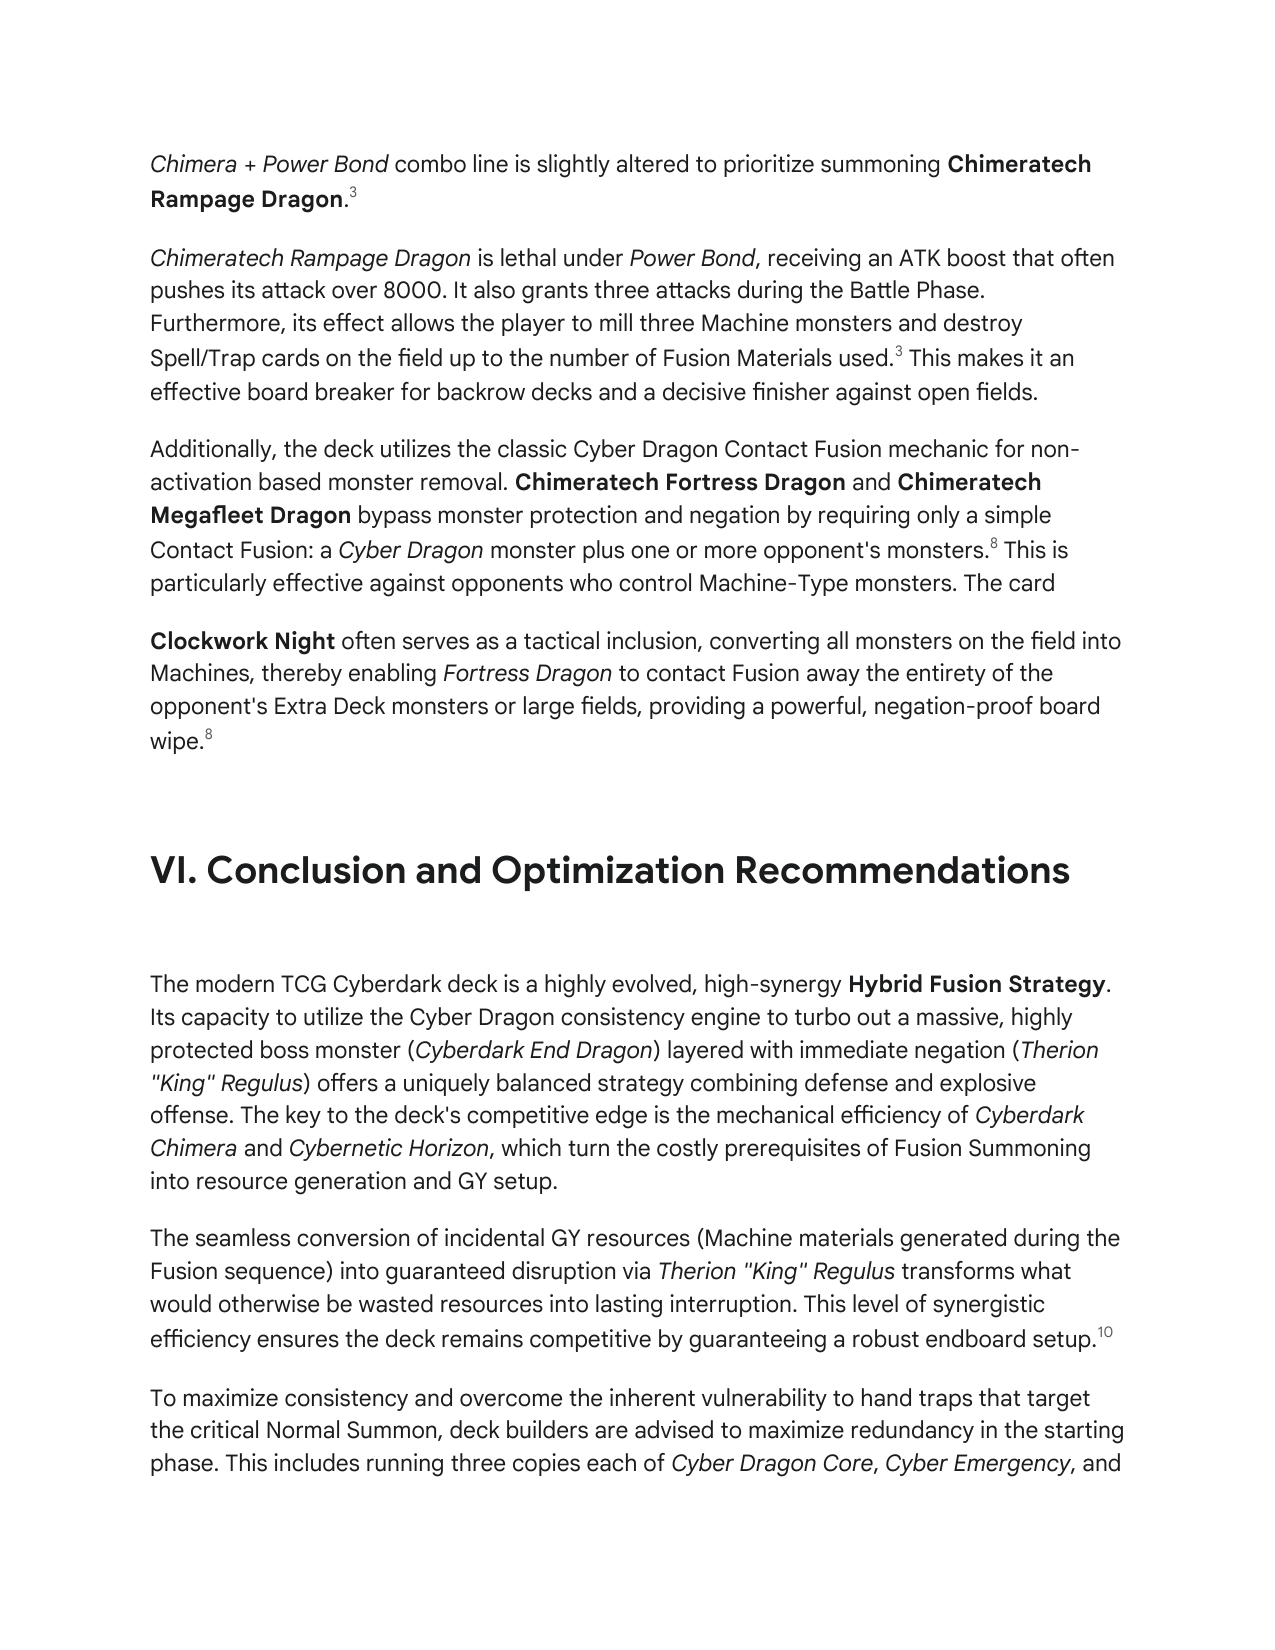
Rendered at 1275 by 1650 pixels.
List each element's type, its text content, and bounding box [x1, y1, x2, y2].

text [150, 1384, 1125, 1478]
text Clockwork Night often serves as a tactical inclusion, converting all monsters on the field into Machines, thereby enabling Fortress Dragon to contact Fusion away the entirety of the opponent's Extra Deck monsters or large fields, providing a powerful, negation-proof board wipe.8 [150, 627, 1125, 757]
text The modern TCG Cyberdark deck is a highly evolved, high-synergy Hybrid Fusion Strategy. Its capacity to utilize the Cyber Dragon consistency engine to turbo out a massive, highly protected boss monster (Cyberdark End Dragon) layered with immediate negation (Therion "King" Regulus) offers a uniquely balanced strategy combining defense and explosive offense. The key to the deck's competitive edge is the mechanical efficiency of Cyberdark Chimera and Cybernetic Horizon, which turn the costly prerequisites of Fusion Summoning into resource generation and GY setup. [150, 971, 1125, 1196]
text Chimera + Power Bond combo line is slightly altered to prioritize summoning Chimeratech Rampage Dragon.3 [150, 150, 1125, 214]
subtitle VI. Conclusion and Optimization Recommendations [150, 847, 1125, 894]
text Chimeratech Rampage Dragon is lethal under Power Bond, receiving an ATK boost that often pushes its attack over 8000. It also grants three attacks during the Battle Phase. Furthermore, its effect allows the player to mill three Machine monsters and destroy Spell/Trap cards on the field up to the number of Fusion Materials used.3 This makes it an effective board breaker for backrow decks and a decisive finisher against open fields. [150, 244, 1125, 406]
text The seamless conversion of incidental GY resources (Machine materials generated during the Fusion sequence) into guaranteed disruption via Therion "King" Regulus transforms what would otherwise be wasted resources into lasting interruption. This level of synergistic efficiency ensures the deck remains competitive by guaranteeing a robust endboard setup.10 [150, 1225, 1125, 1354]
text Additionally, the deck utilizes the classic Cyber Dragon Contact Fusion mechanic for non-activation based monster removal. Chimeratech Fortress Dragon and Chimeratech Megafleet Dragon bypass monster protection and negation by requiring only a simple Contact Fusion: a Cyber Dragon monster plus one or more opponent's monsters.8 This is particularly effective against opponents who control Machine-Type monsters. The card [150, 435, 1125, 598]
